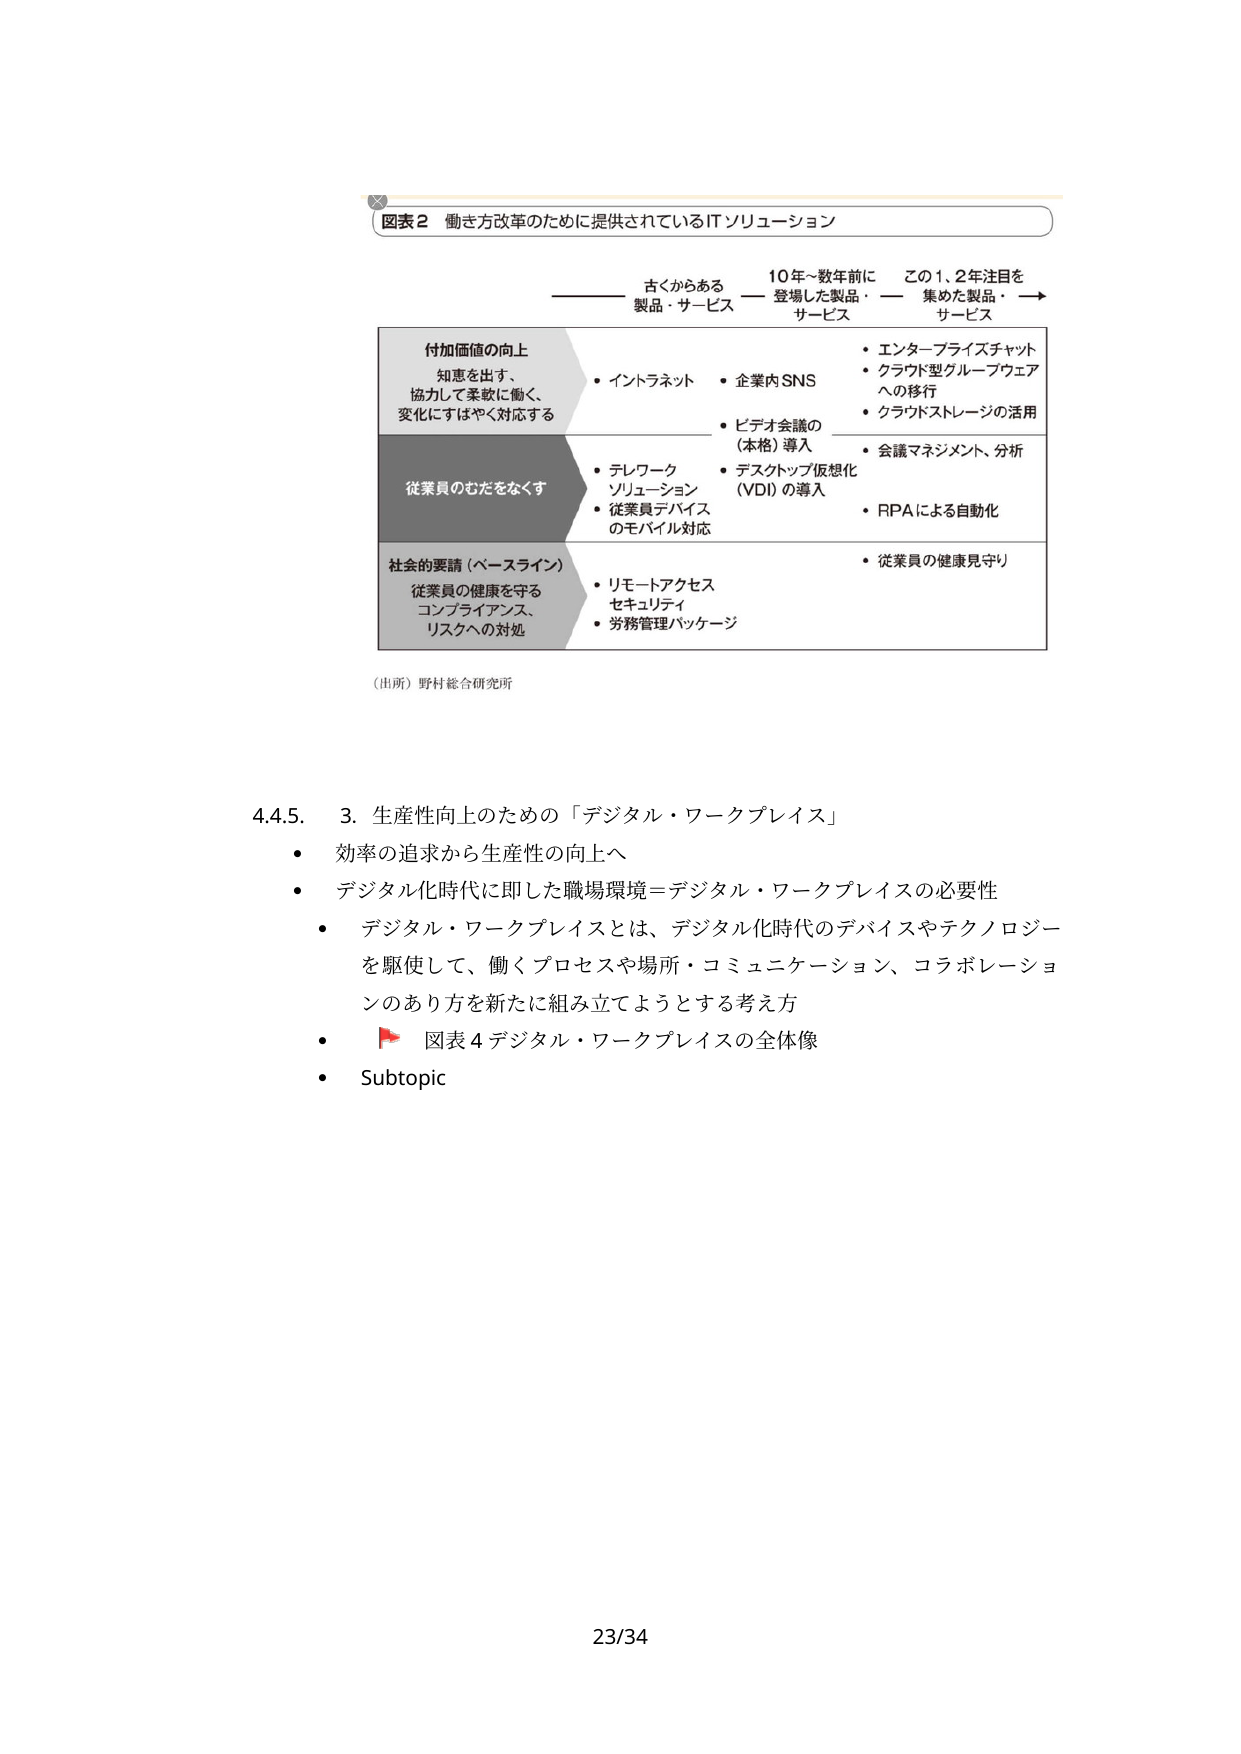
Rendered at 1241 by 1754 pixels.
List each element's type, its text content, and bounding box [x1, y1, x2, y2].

picture [379, 1027, 401, 1049]
list Subtopic [319, 1058, 1063, 1096]
list デジタル・ワークプレイスとは、デジタル化時代のデバイスやテクノロジーを駆使して、働くプロセスや場所・コミュニケーション、コラボレーションのあり方を新たに組み立てようとする考え方 [319, 908, 1063, 1021]
list 図表4 デジタル・ワークプレイスの全体像 [319, 1021, 1063, 1058]
list 3．生産性向上のための「デジタル・ワークプレイス」 [252, 796, 1063, 833]
list 効率の追求から生産性の向上へ [294, 833, 1063, 871]
picture [360, 195, 1063, 695]
list デジタル化時代に即した職場環境＝デジタル・ワークプレイスの必要性 [294, 871, 1063, 908]
